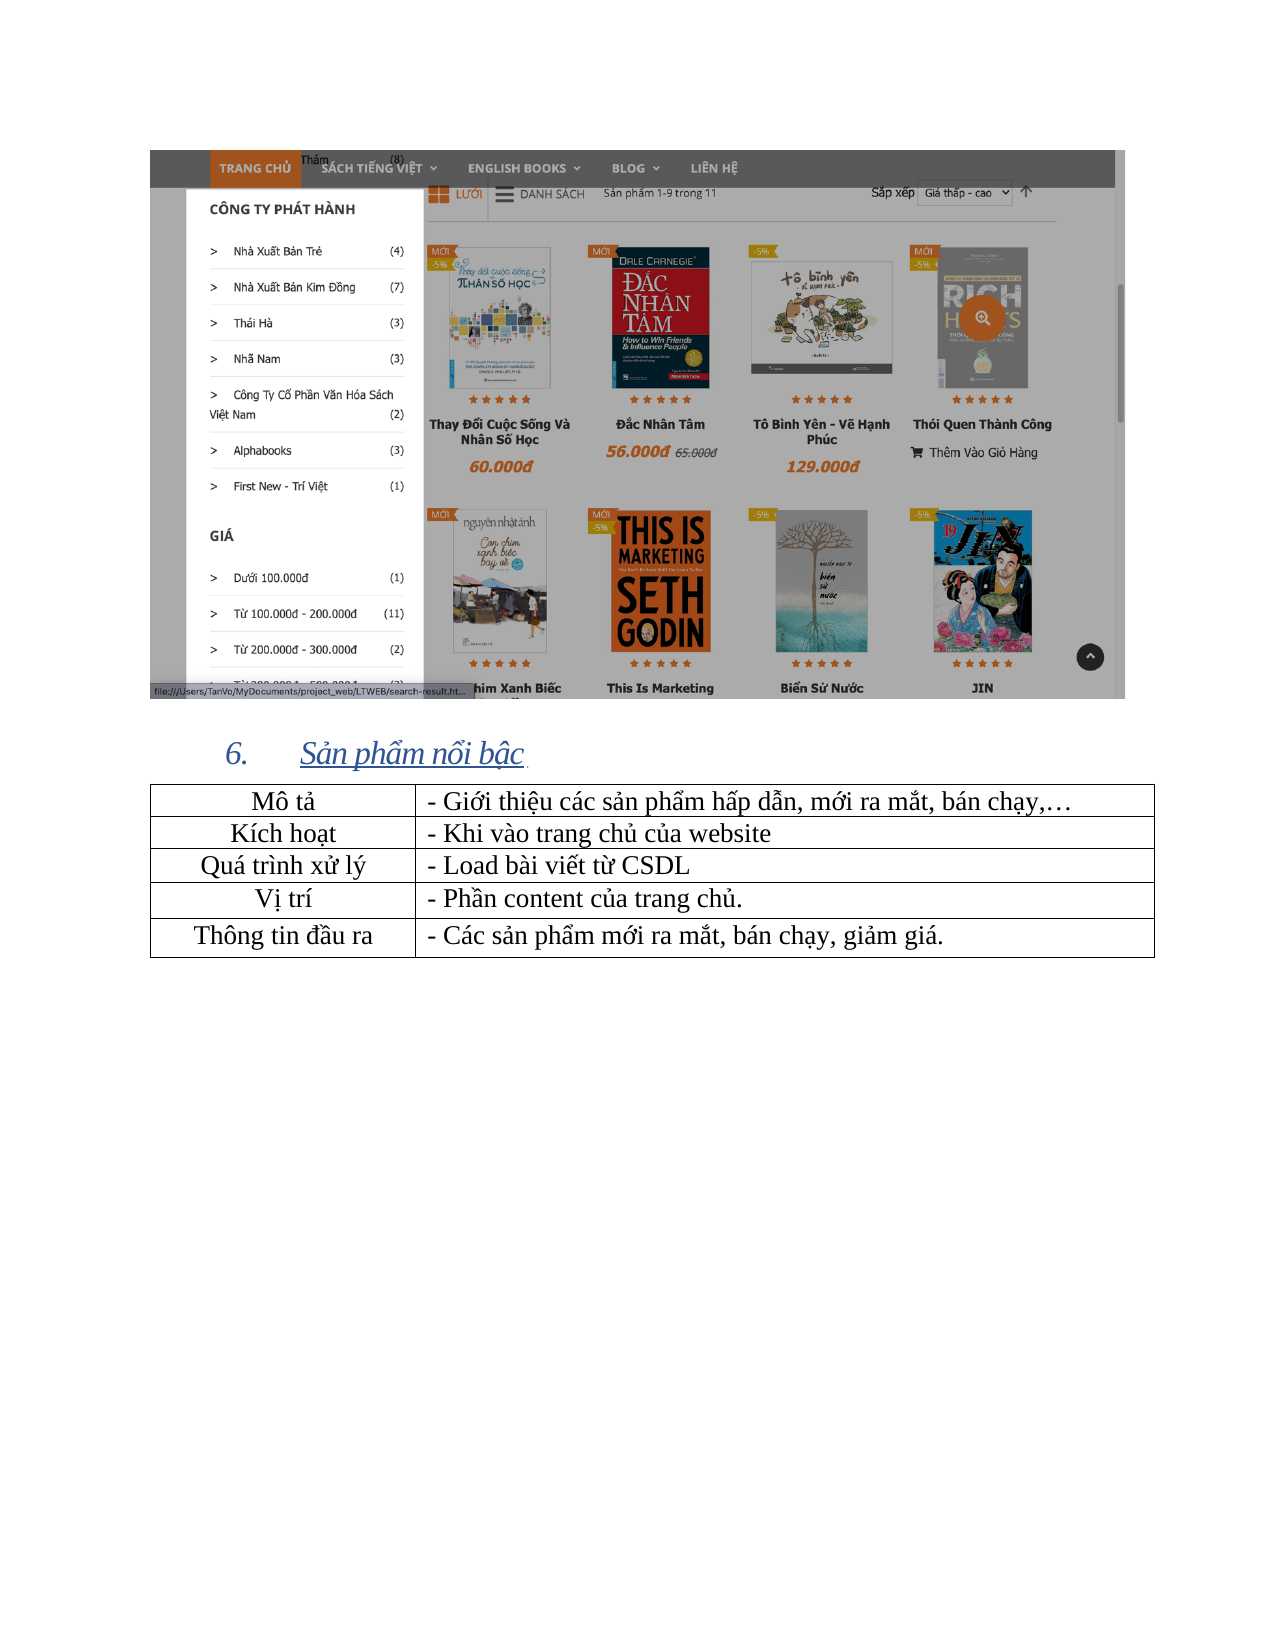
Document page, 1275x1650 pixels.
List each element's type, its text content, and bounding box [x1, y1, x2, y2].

table_cell - Các sản phẩm mới ra mắt, bán chạy, giảm giá. [416, 919, 1154, 957]
table_cell Vị trí [151, 883, 415, 918]
table_cell - Khi vào trang chủ của website [416, 817, 1154, 848]
table_header - Giới thiệu các sản phẩm hấp dẫn, mới ra mắt, bán chạy,… [416, 785, 1154, 816]
picture [150, 150, 1125, 699]
table_cell - Load bài viết từ CSDL [416, 849, 1154, 882]
table_cell Quá trình xử lý [151, 849, 415, 882]
table_cell Kích hoạt [151, 817, 415, 848]
subtitle Sản phẩm nổi bậc [225, 733, 1125, 771]
table_cell - Phần content của trang chủ. [416, 883, 1154, 918]
table_cell Thông tin đầu ra [151, 919, 415, 957]
table_header Mô tả [151, 785, 415, 816]
